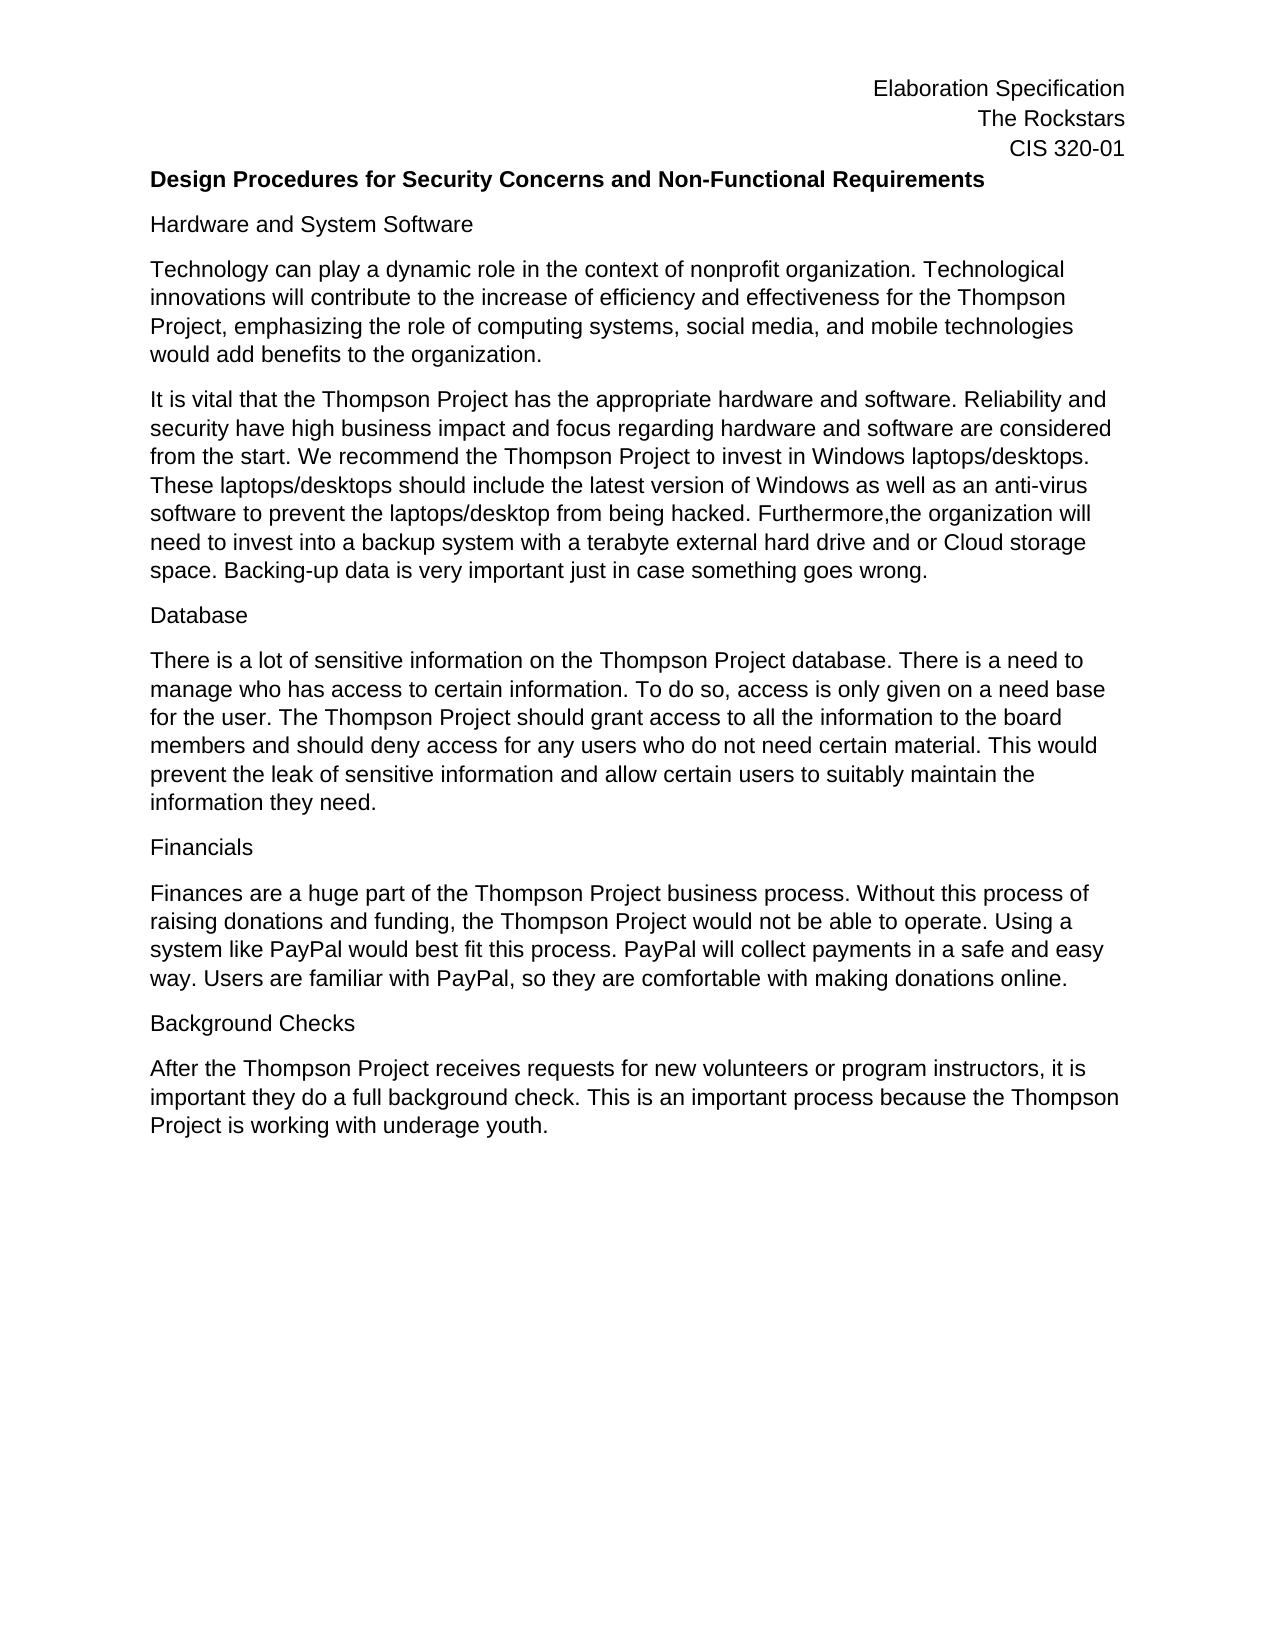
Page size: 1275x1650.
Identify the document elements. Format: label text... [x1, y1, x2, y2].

text Finances are a huge part of the Thompson Project business process. Without this process of raising donations and funding, the Thompson Project would not be able to operate. Using a system like PayPal would best fit this process. PayPal will collect payments in a safe and easy way. Users are familiar with PayPal, so they are comfortable with making donations online. [150, 879, 1125, 991]
text Database [150, 602, 1125, 628]
text There is a lot of sensitive information on the Thompson Project database. There is a need to manage who has access to certain information. To do so, access is only given on a need base for the user. The Thompson Project should grant access to all the information to the board members and should deny access for any users who do not need certain material. This would prevent the leak of sensitive information and allow certain users to suitably maintain the information they need. [150, 647, 1125, 816]
text It is vital that the Thompson Project has the appropriate hardware and software. Reliability and security have high business impact and focus regarding hardware and software are considered from the start. We recommend the Thompson Project to invest in Windows laptops/desktops. These laptops/desktops should include the latest version of Windows as well as an anti-virus software to prevent the laptops/desktop from being hacked. Furthermore,the organization will need to invest into a backup system with a terabyte external hard drive and or Cloud storage space. Backing-up data is very important just in case something goes wrong. [150, 386, 1125, 583]
text Design Procedures for Security Concerns and Non-Functional Requirements [150, 166, 1125, 192]
text Background Checks [150, 1010, 1125, 1036]
text Hardware and System Software [150, 211, 1125, 237]
text After the Thompson Project receives requests for new volunteers or program instructors, it is important they do a full background check. This is an important process because the Thompson Project is working with underage youth. [150, 1055, 1125, 1138]
text Technology can play a dynamic role in the context of nonprofit organization. Technological innovations will contribute to the increase of efficiency and effectiveness for the Thompson Project, emphasizing the role of computing systems, social media, and mobile technologies would add benefits to the organization. [150, 256, 1125, 367]
text Financials [150, 834, 1125, 861]
